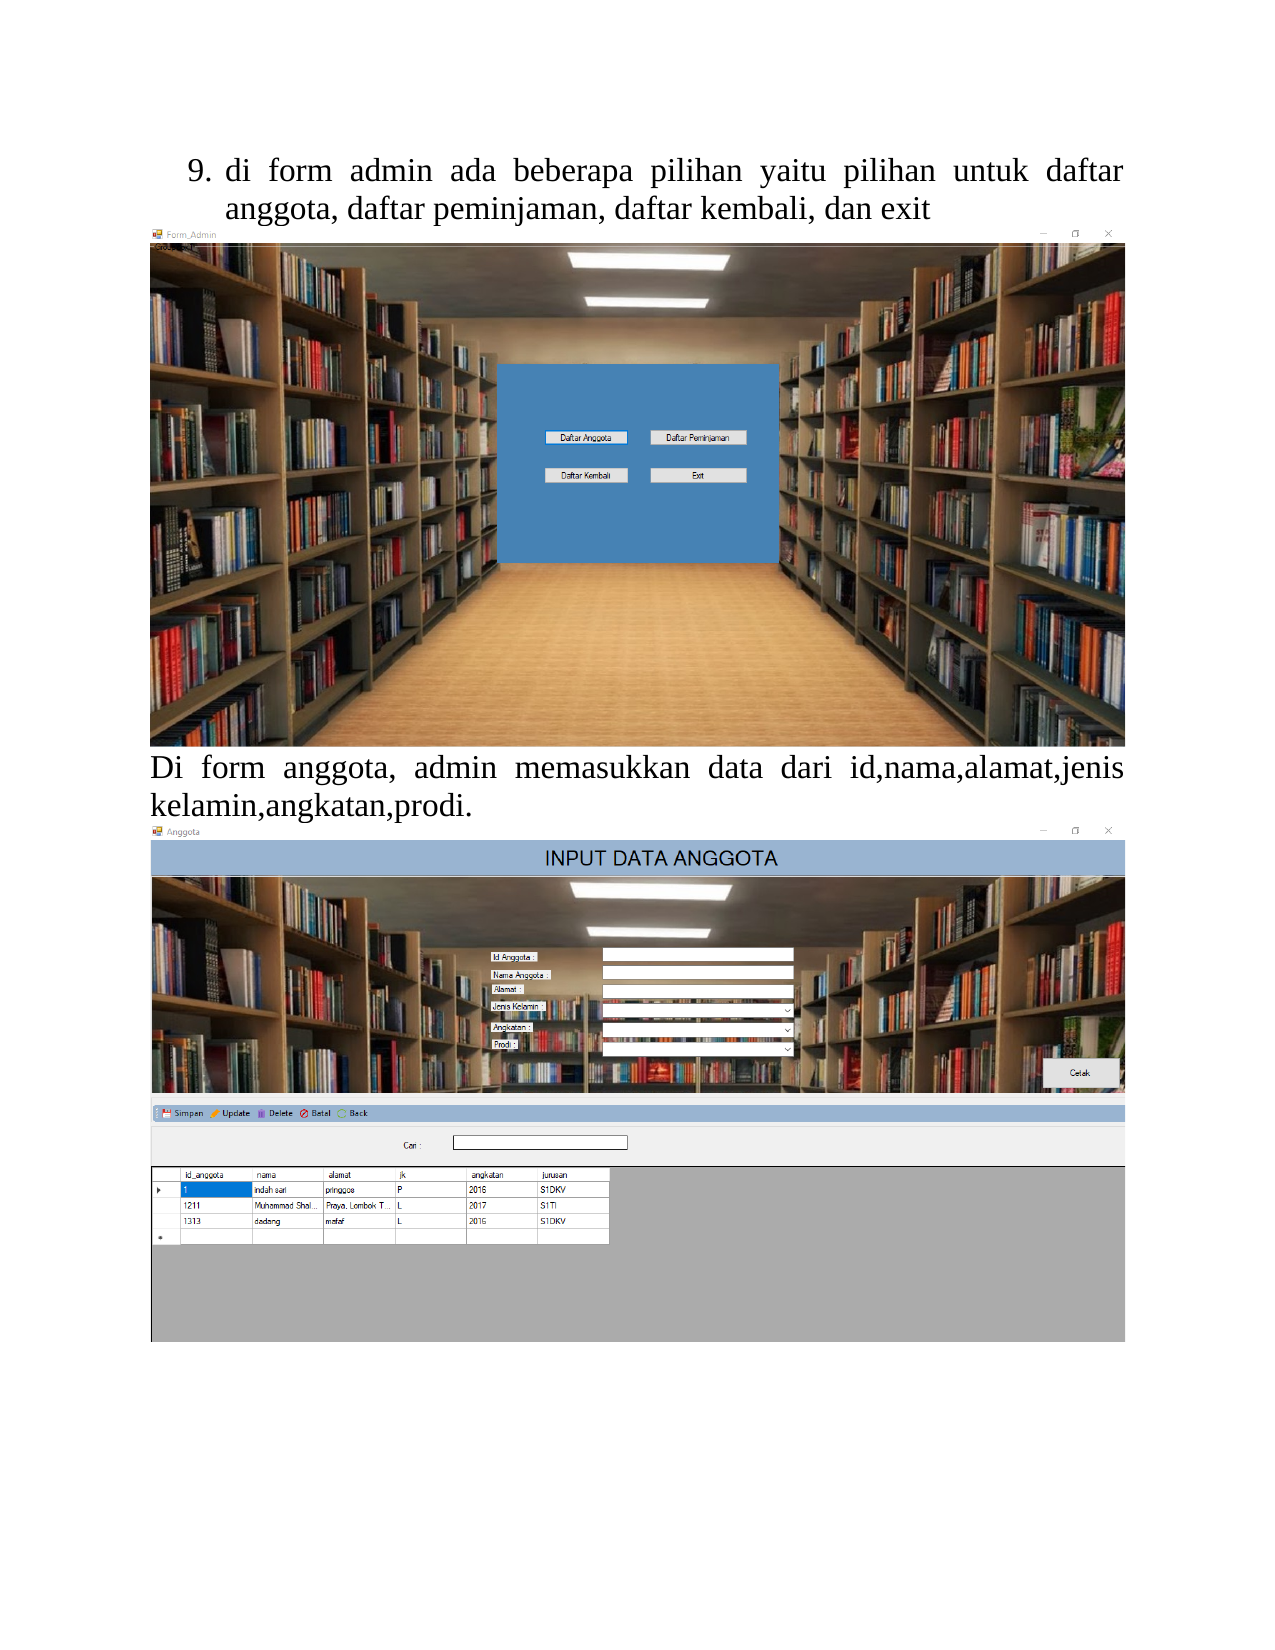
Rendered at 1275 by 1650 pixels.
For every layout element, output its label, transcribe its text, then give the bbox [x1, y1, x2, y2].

picture [150, 823, 1125, 1342]
list di form admin ada beberapa pilihan yaitu pilihan untuk daftar anggota, daftar peminjaman, daftar kembali, dan exit [187, 150, 1125, 226]
text Di form anggota, admin memasukkan data dari id,nama,alamat,jenis kelamin,angkatan,prodi. [150, 747, 1125, 823]
picture [150, 226, 1125, 747]
